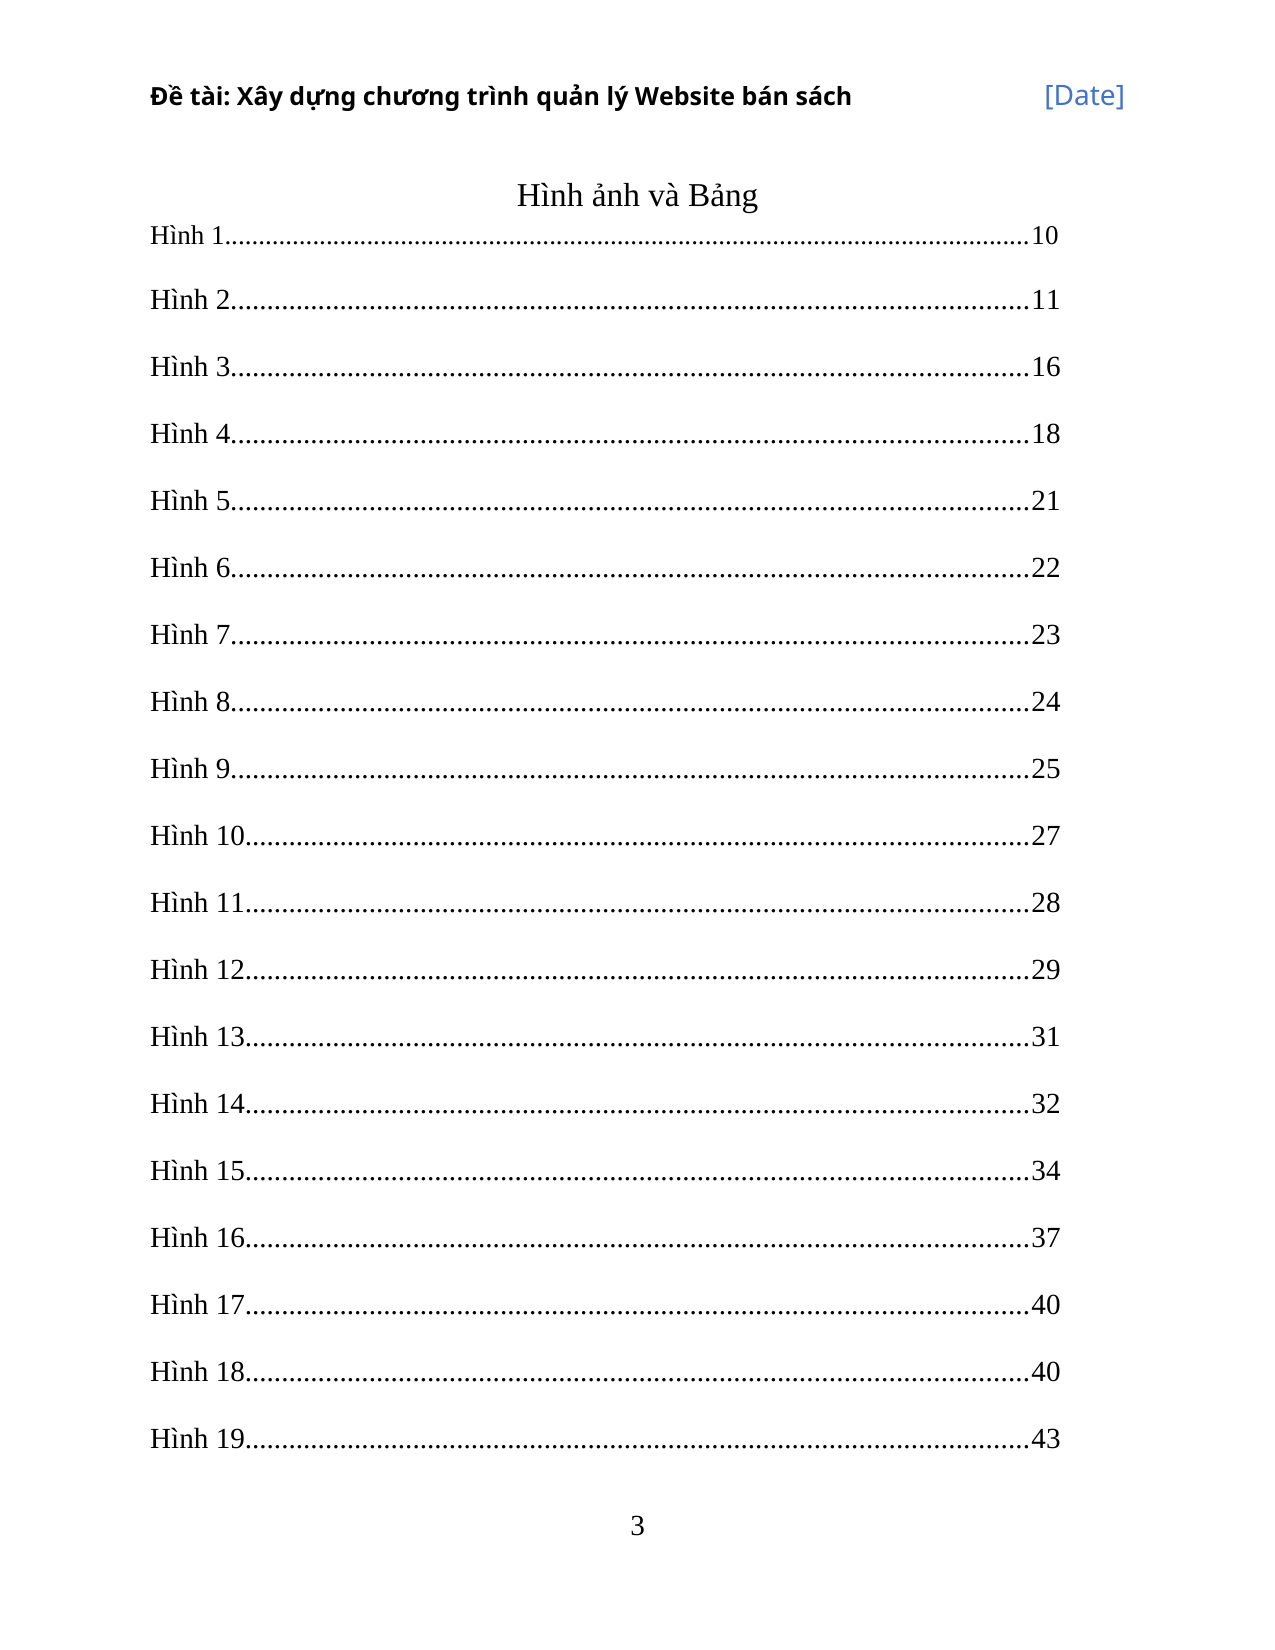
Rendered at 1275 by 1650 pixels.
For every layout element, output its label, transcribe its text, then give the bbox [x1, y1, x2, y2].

text Hình 6 22 [150, 550, 1125, 584]
text Hình 5 21 [150, 483, 1125, 517]
text Hình 19 43 [150, 1421, 1125, 1454]
text Hình 16 37 [150, 1220, 1125, 1254]
text Hình 7 23 [150, 617, 1125, 651]
text Hình 18 40 [150, 1354, 1125, 1388]
subtitle Hình ảnh và Bảng [150, 175, 1125, 213]
text Hình 15 34 [150, 1153, 1125, 1187]
text Hình 9 25 [150, 751, 1125, 785]
text Hình 14 32 [150, 1086, 1125, 1120]
text Hình 3 16 [150, 349, 1125, 383]
text Hình 8 24 [150, 684, 1125, 718]
text Hình 17 40 [150, 1287, 1125, 1321]
text Hình 2 11 [150, 282, 1125, 316]
text Hình 12 29 [150, 952, 1125, 986]
text Hình 1 10 [150, 219, 1125, 250]
text Hình 11 28 [150, 885, 1125, 919]
text Hình 13 31 [150, 1019, 1125, 1053]
text Hình 4 18 [150, 416, 1125, 450]
text Hình 10 27 [150, 818, 1125, 852]
